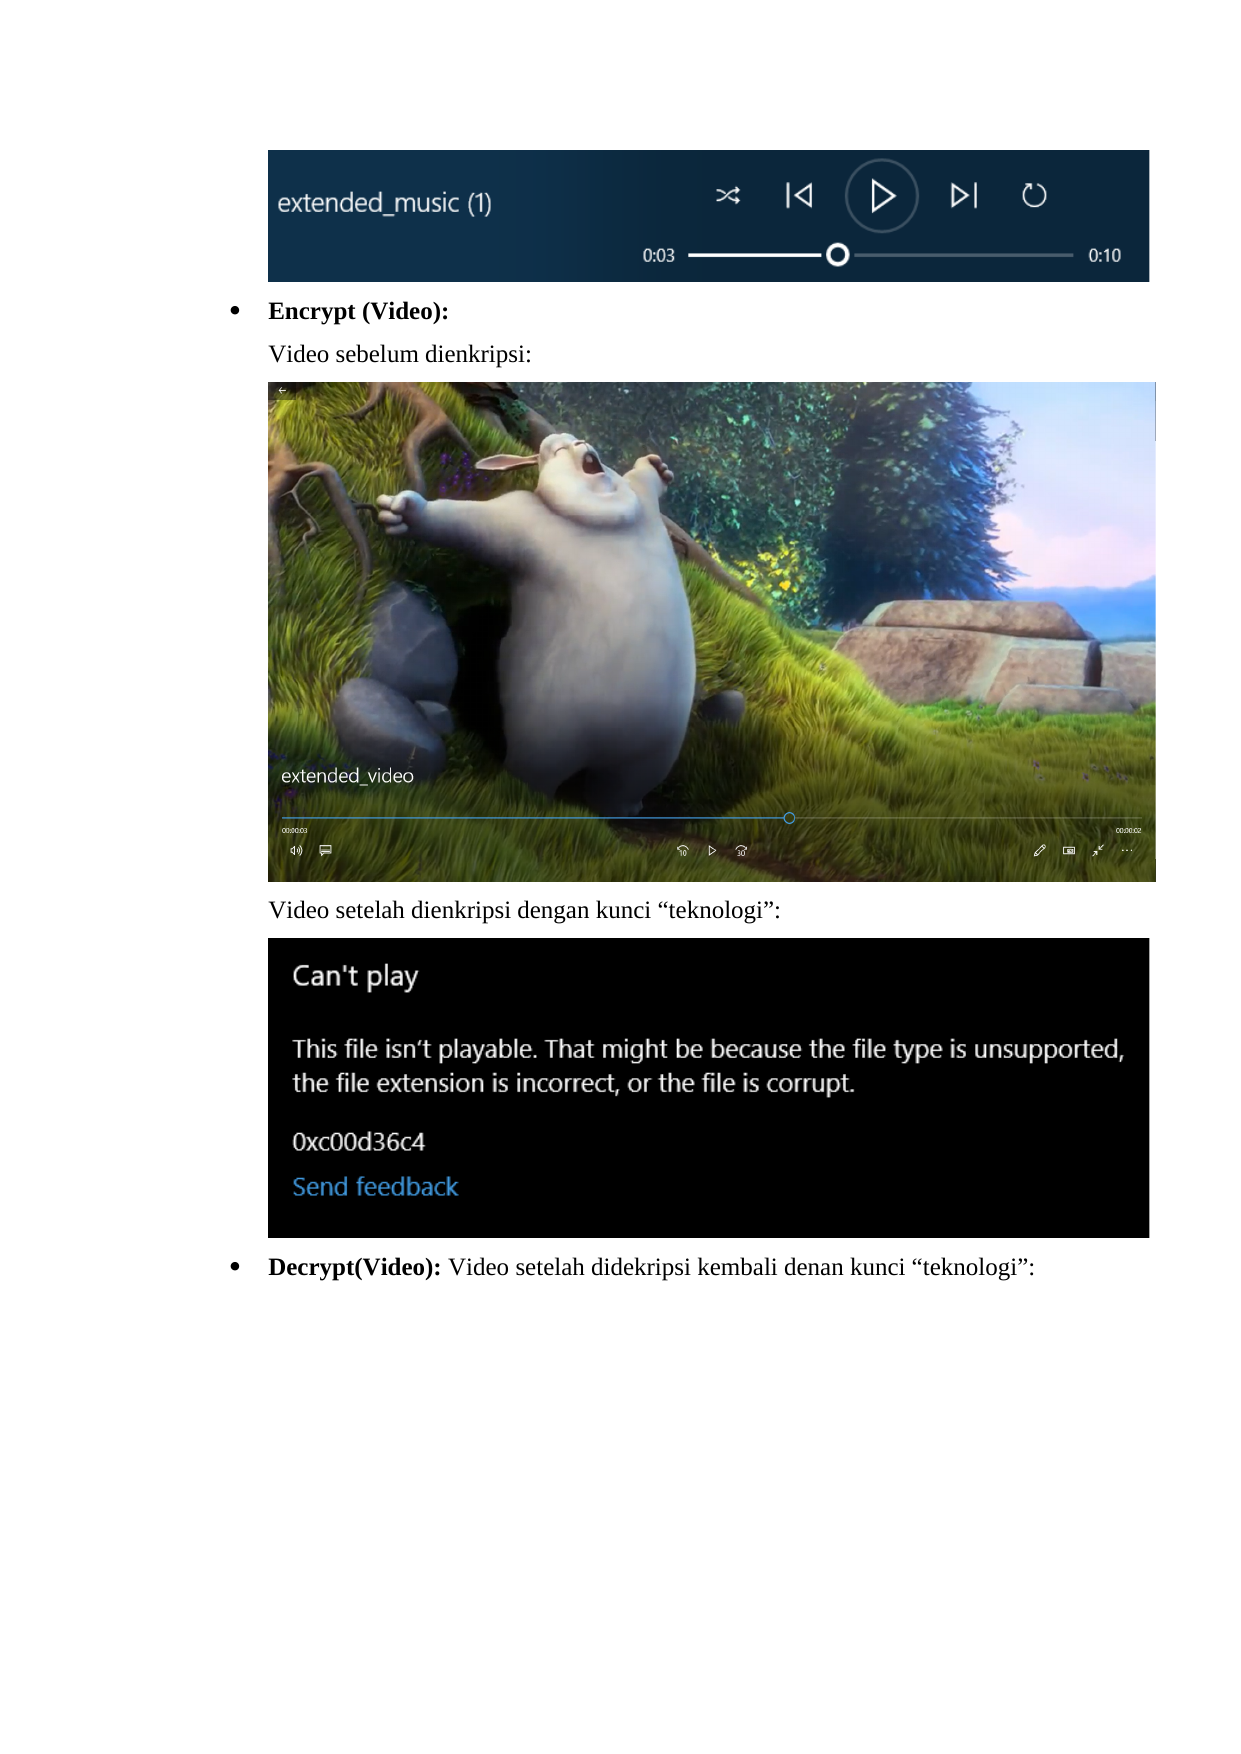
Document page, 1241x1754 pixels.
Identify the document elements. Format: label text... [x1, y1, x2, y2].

list Video setelah dienkripsi dengan kunci “teknologi”: [268, 895, 1122, 924]
picture [268, 938, 1150, 1238]
picture [268, 150, 1150, 282]
list Encrypt (Video): [231, 296, 1122, 324]
list Decrypt(Video): Video setelah didekripsi kembali denan kunci “teknologi”: [231, 1252, 1122, 1281]
list Video sebelum dienkripsi: [268, 339, 1122, 368]
picture [268, 382, 1156, 882]
